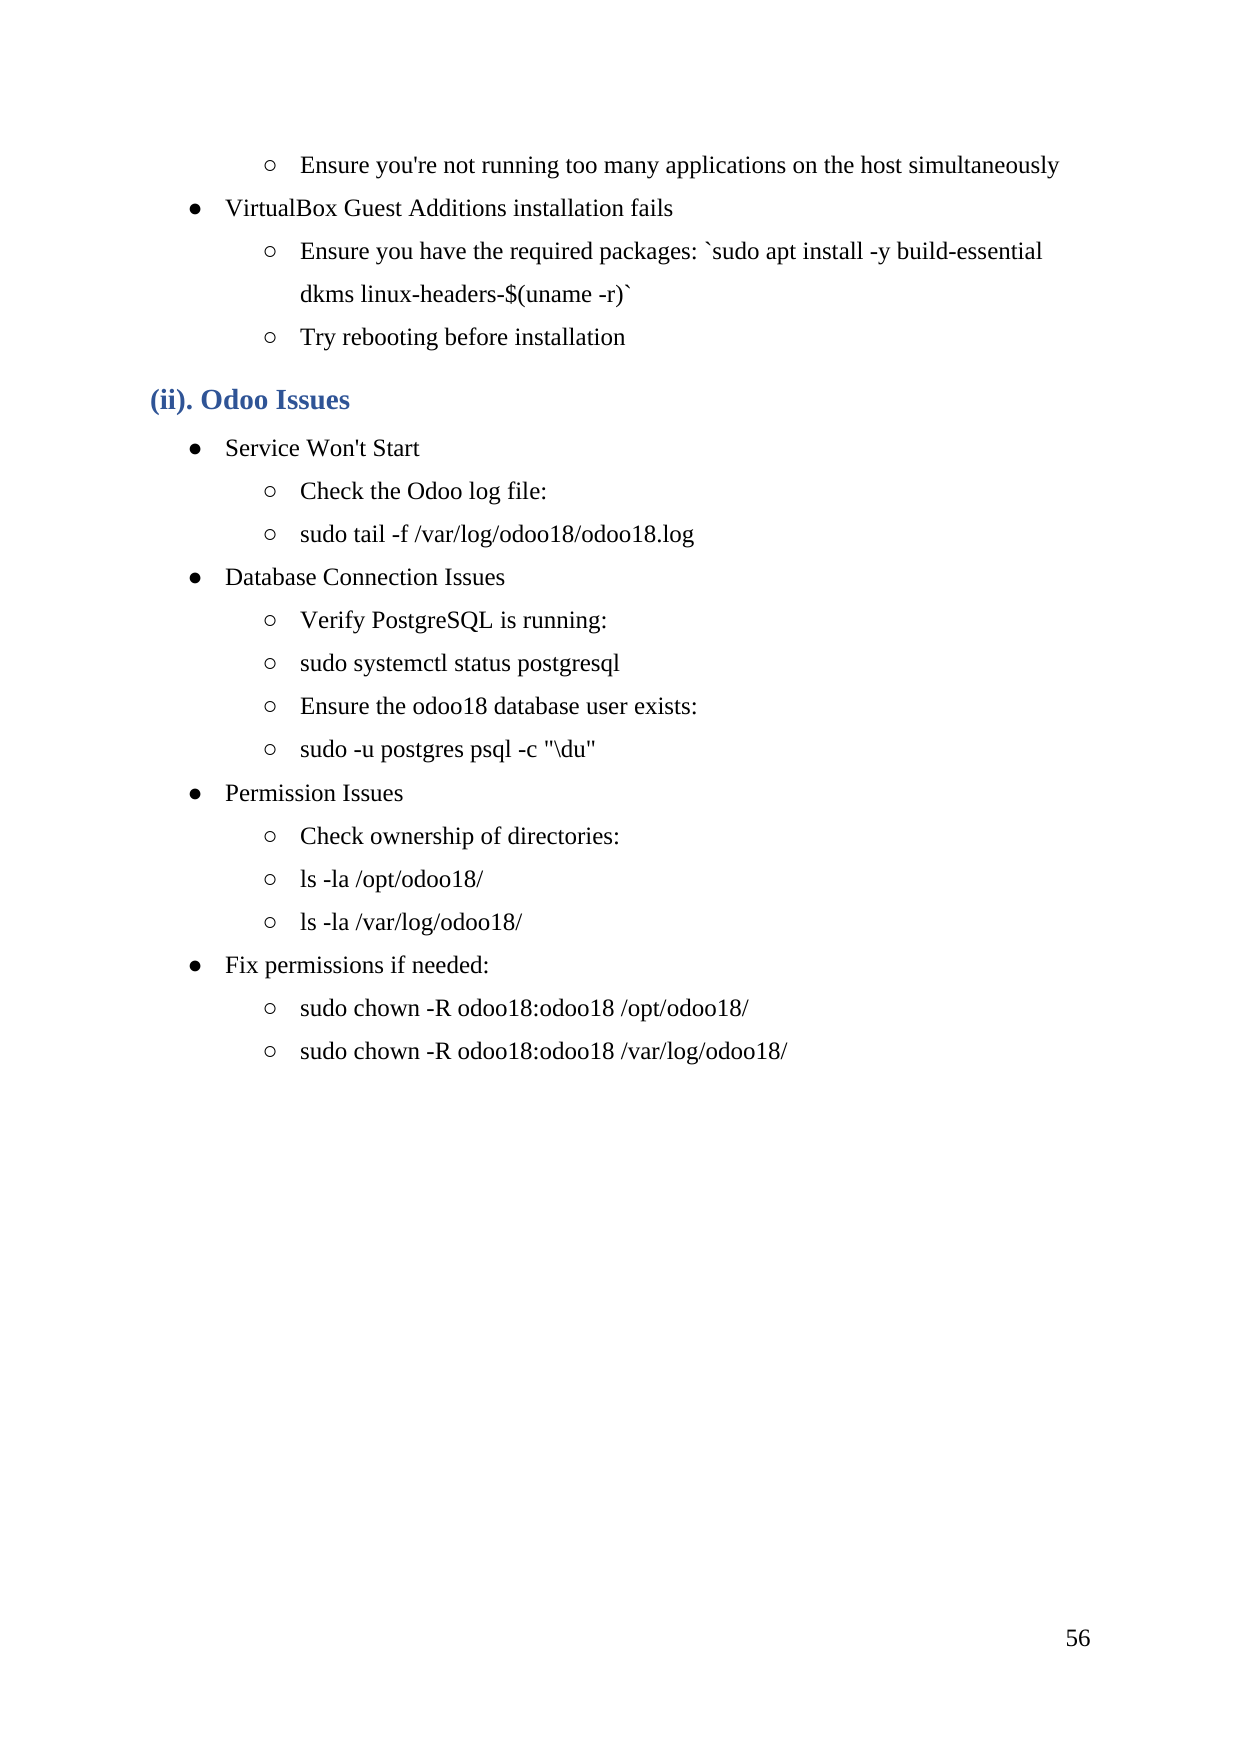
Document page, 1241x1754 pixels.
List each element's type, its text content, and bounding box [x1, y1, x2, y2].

list sudo -u postgres psql -c "\du" [262, 734, 1090, 763]
list Service Won't Start [187, 433, 1090, 461]
list Permission Issues [187, 778, 1090, 806]
list sudo chown -R odoo18:odoo18 /var/log/odoo18/ [262, 1036, 1090, 1065]
list sudo chown -R odoo18:odoo18 /opt/odoo18/ [262, 993, 1090, 1022]
list VirtualBox Guest Additions installation fails [187, 193, 1090, 222]
list Ensure the odoo18 database user exists: [262, 691, 1090, 720]
list Ensure you have the required packages: `sudo apt install -y build-essential dkms linux-headers-$(uname -r)` [262, 236, 1090, 308]
list Verify PostgreSQL is running: [262, 605, 1090, 634]
list ls -la /opt/odoo18/ [262, 864, 1090, 893]
list Try rebooting before installation [262, 322, 1090, 351]
list sudo tail -f /var/log/odoo18/odoo18.log [262, 519, 1090, 548]
list Check ownership of directories: [262, 821, 1090, 849]
list Check the Odoo log file: [262, 476, 1090, 504]
list ls -la /var/log/odoo18/ [262, 907, 1090, 936]
list Ensure you're not running too many applications on the host simultaneously [262, 150, 1090, 179]
list sudo systemctl status postgresql [262, 648, 1090, 677]
list Database Connection Issues [187, 562, 1090, 591]
list Fix permissions if needed: [187, 950, 1090, 979]
subtitle (ii). Odoo Issues [150, 382, 1090, 416]
